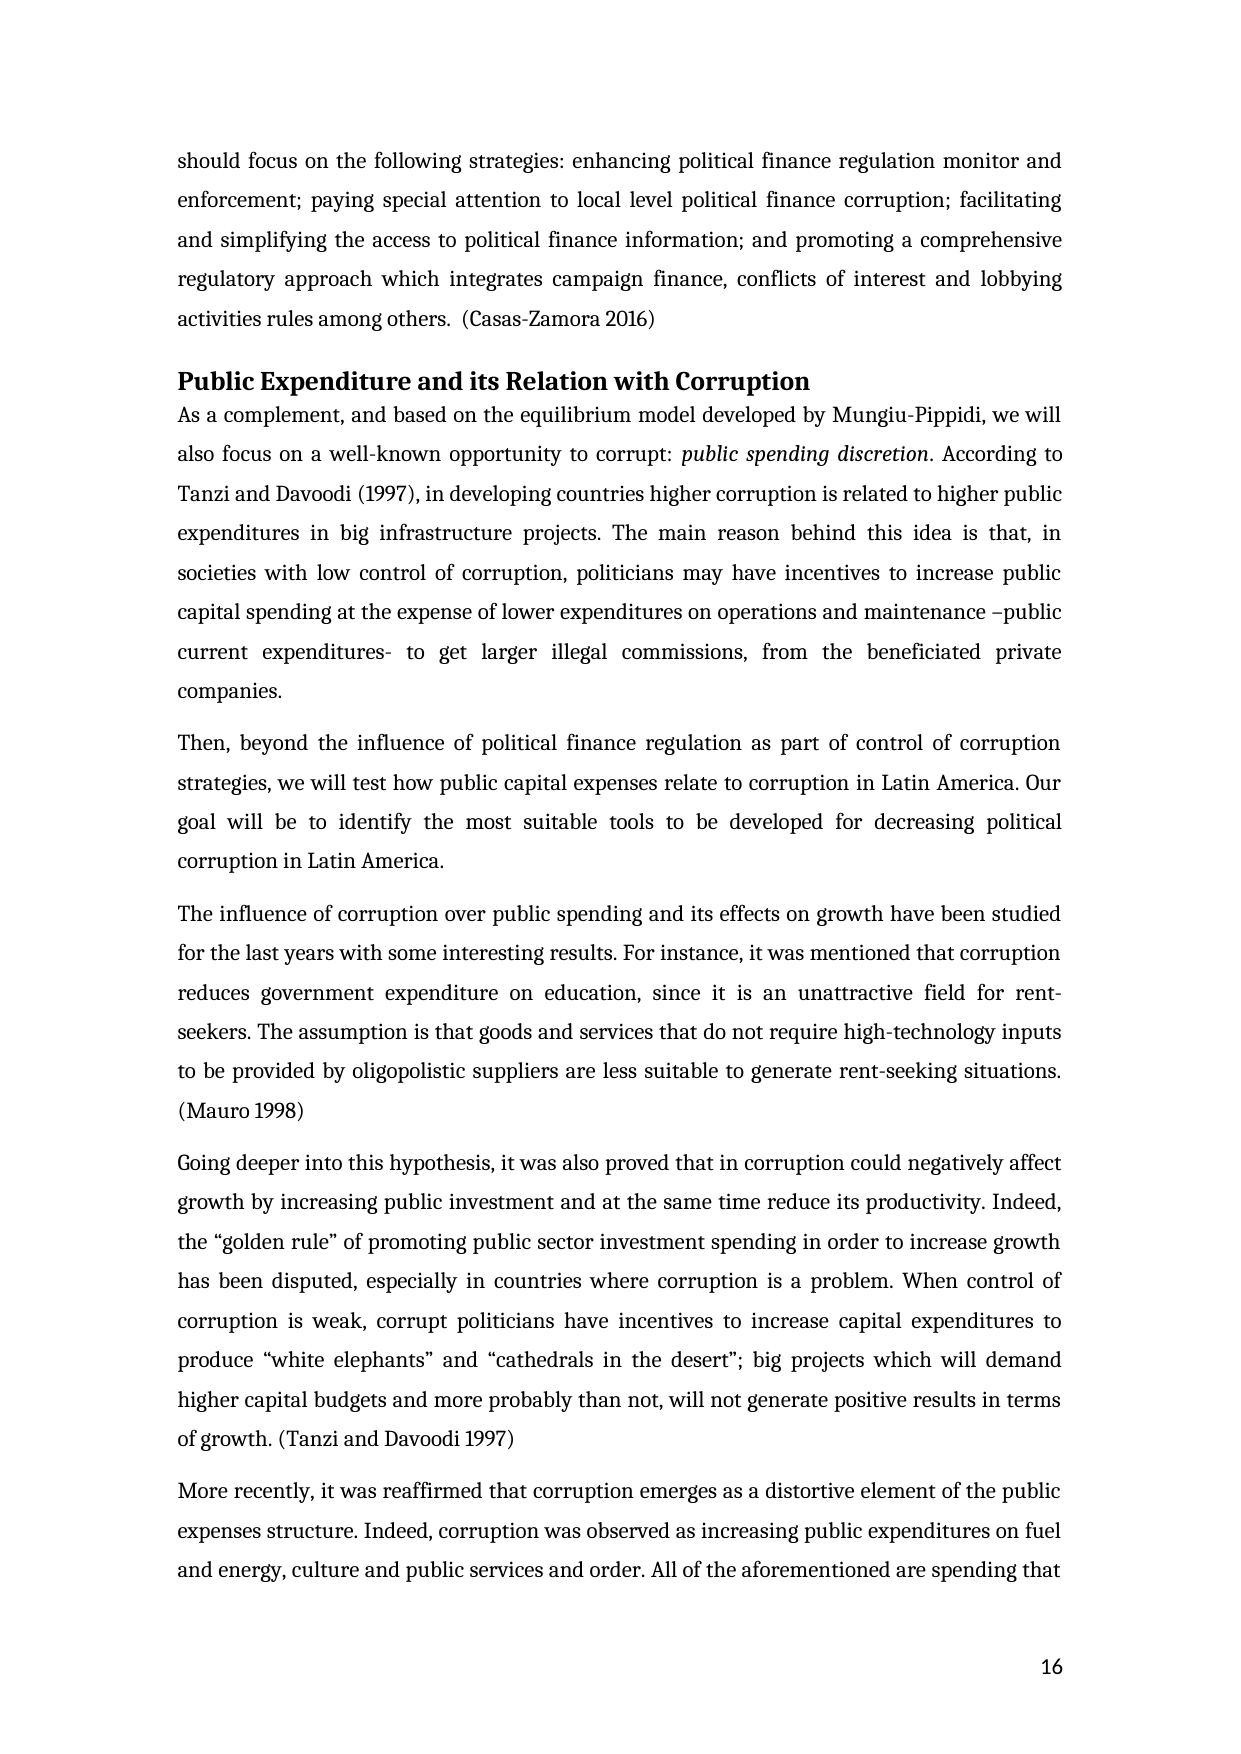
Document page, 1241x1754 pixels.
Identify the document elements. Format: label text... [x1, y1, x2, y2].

text The influence of corruption over public spending and its effects on growth have been studied for the last years with some interesting results. For instance, it was mentioned that corruption reduces government expenditure on education, since it is an unattractive field for rent-seekers. The assumption is that goods and services that do not require high-technology inputs to be provided by oligopolistic suppliers are less suitable to generate rent-seeking situations. (Mauro 1998) [177, 900, 1063, 1124]
subtitle Public Expenditure and its Relation with Corruption [177, 366, 1063, 397]
text Going deeper into this hypothesis, it was also proved that in corruption could negatively affect growth by increasing public investment and at the same time reduce its productivity. Indeed, the “golden rule” of promoting public sector investment spending in order to increase growth has been disputed, especially in countries where corruption is a problem. When control of corruption is weak, corrupt politicians have incentives to increase capital expenditures to produce “white elephants” and “cathedrals in the desert”; big projects which will demand higher capital budgets and more probably than not, will not generate positive results in terms of growth. (Tanzi and Davoodi 1997) [177, 1150, 1063, 1452]
text As a complement, and based on the equilibrium model developed by Mungiu-Pippidi, we will also focus on a well-known opportunity to corrupt: public spending discretion. According to Tanzi and Davoodi (1997), in developing countries higher corruption is related to higher public expenditures in big infrastructure projects. The main reason behind this idea is that, in societies with low control of corruption, politicians may have incentives to increase public capital spending at the expense of lower expenditures on operations and maintenance –public current expenditures- to get larger illegal commissions, from the beneficiated private companies. [177, 402, 1063, 704]
text Then, beyond the influence of political finance regulation as part of control of corruption strategies, we will test how public capital expenses relate to corruption in Latin America. Our goal will be to identify the most suitable tools to be developed for decreasing political corruption in Latin America. [177, 730, 1063, 875]
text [177, 1478, 1063, 1583]
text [177, 148, 1063, 332]
